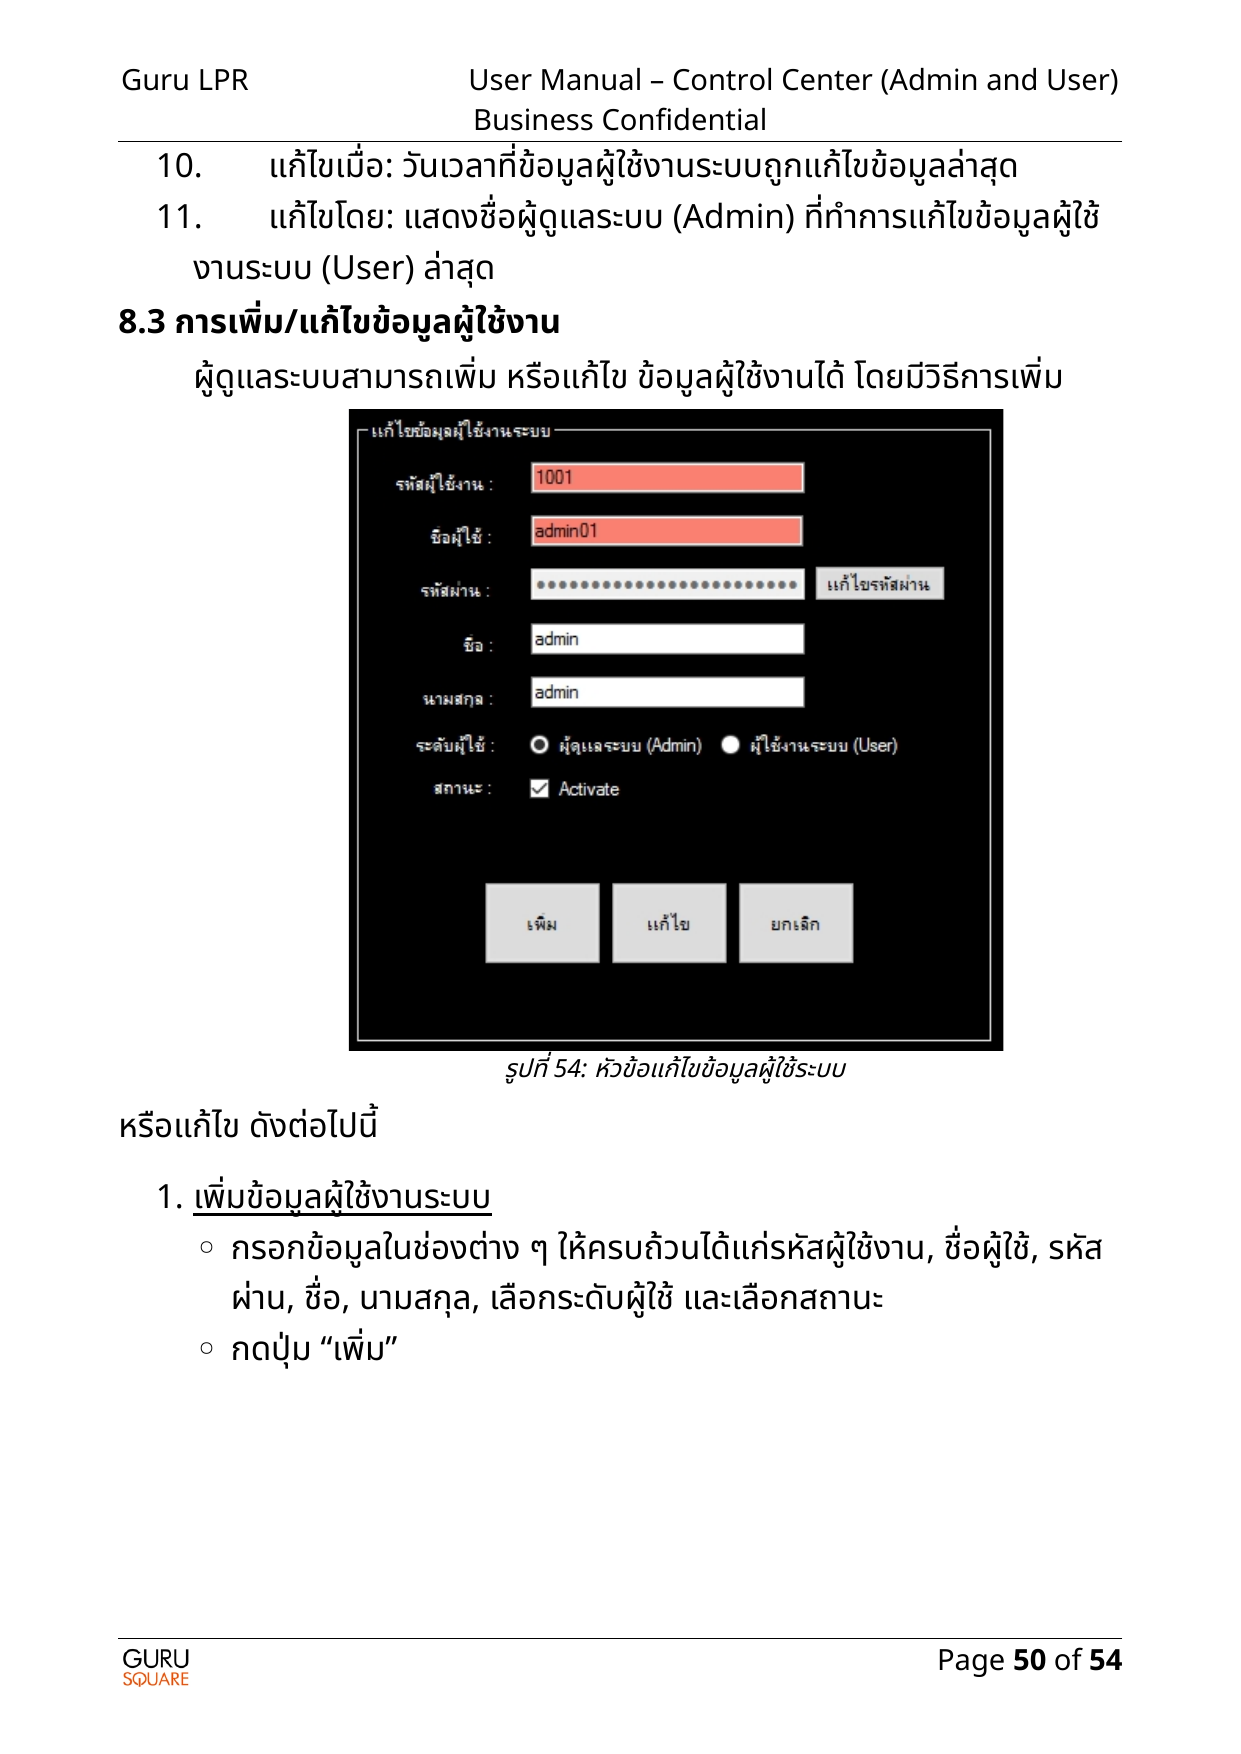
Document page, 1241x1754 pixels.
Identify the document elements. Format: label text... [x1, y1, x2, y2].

list กรอกข้อมูลในช่องต่าง ๆ ให้ครบถ้วนได้แก่รหัสผู้ใช้งาน, ชื่อผู้ใช้, รหัสผ่าน, ชื่อ, นามสกุล, เลือกระดับผู้ใช้ และเลือกสถานะ [193, 1223, 1122, 1325]
list เพิ่มข้อมูลผู้ใช้งานระบบ [156, 1173, 1122, 1223]
picture [121, 1646, 191, 1688]
list แก้ไขโดย: แสดงชื่อผู้ดูแลระบบ (Admin) ที่ทำการแก้ไขข้อมูลผู้ใช้งานระบบ (User) ล่าสุด [156, 193, 1122, 294]
picture [348, 409, 1004, 1051]
list แก้ไขเมื่อ: วันเวลาที่ข้อมูลผู้ใช้งานระบบถูกแก้ไขข้อมูลล่าสุด [156, 142, 1122, 193]
list กดปุ่ม “เพิ่ม” [193, 1325, 1122, 1375]
subtitle 8.3 การเพิ่ม/แก้ไขข้อมูลผู้ใช้งาน [118, 298, 1122, 349]
